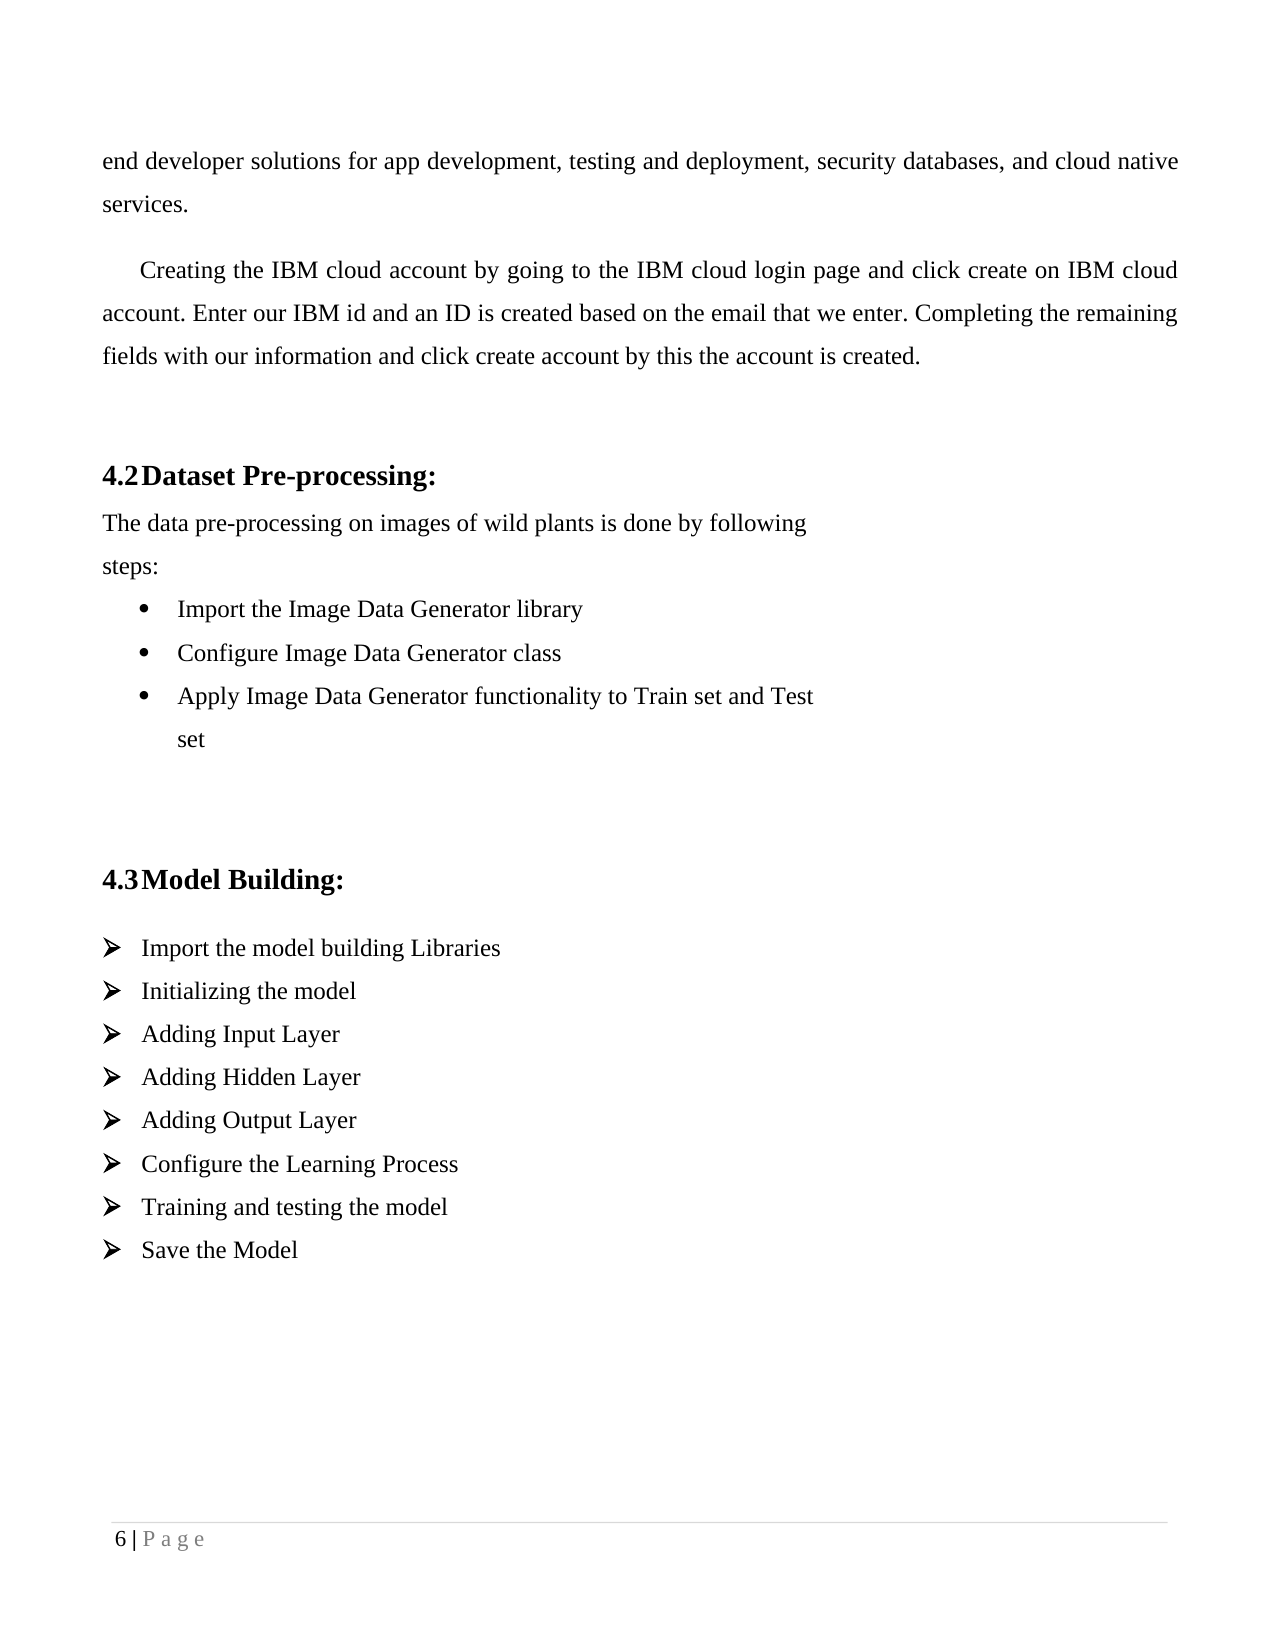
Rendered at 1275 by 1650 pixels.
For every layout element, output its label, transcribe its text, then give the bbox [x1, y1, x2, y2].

list Adding Hidden Layer [102, 1062, 821, 1091]
subtitle Creating the IBM cloud account by going to the IBM cloud login page and click create on IBM cloud account. Enter our IBM id and an ID is created based on the email that we enter. Completing the remaining fields with our information and click create account by this the account is created. [102, 255, 1179, 370]
list Adding Output Layer [102, 1106, 821, 1134]
list Apply Image Data Generator functionality to Train set and Test set [139, 681, 821, 753]
list Initializing the model [102, 976, 821, 1005]
text The data pre-processing on images of wild plants is done by following steps: [102, 508, 821, 580]
list Dataset Pre-processing: [102, 458, 821, 492]
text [102, 146, 1179, 218]
list Adding Input Layer [102, 1019, 821, 1048]
list Import the model building Libraries [102, 933, 821, 962]
list Save the Model [102, 1235, 821, 1264]
list Training and testing the model [102, 1192, 821, 1221]
list Configure the Learning Process [102, 1149, 821, 1177]
list Import the Image Data Generator library [139, 594, 821, 623]
list Model Building: [102, 862, 821, 895]
list Configure Image Data Generator class [139, 638, 821, 666]
